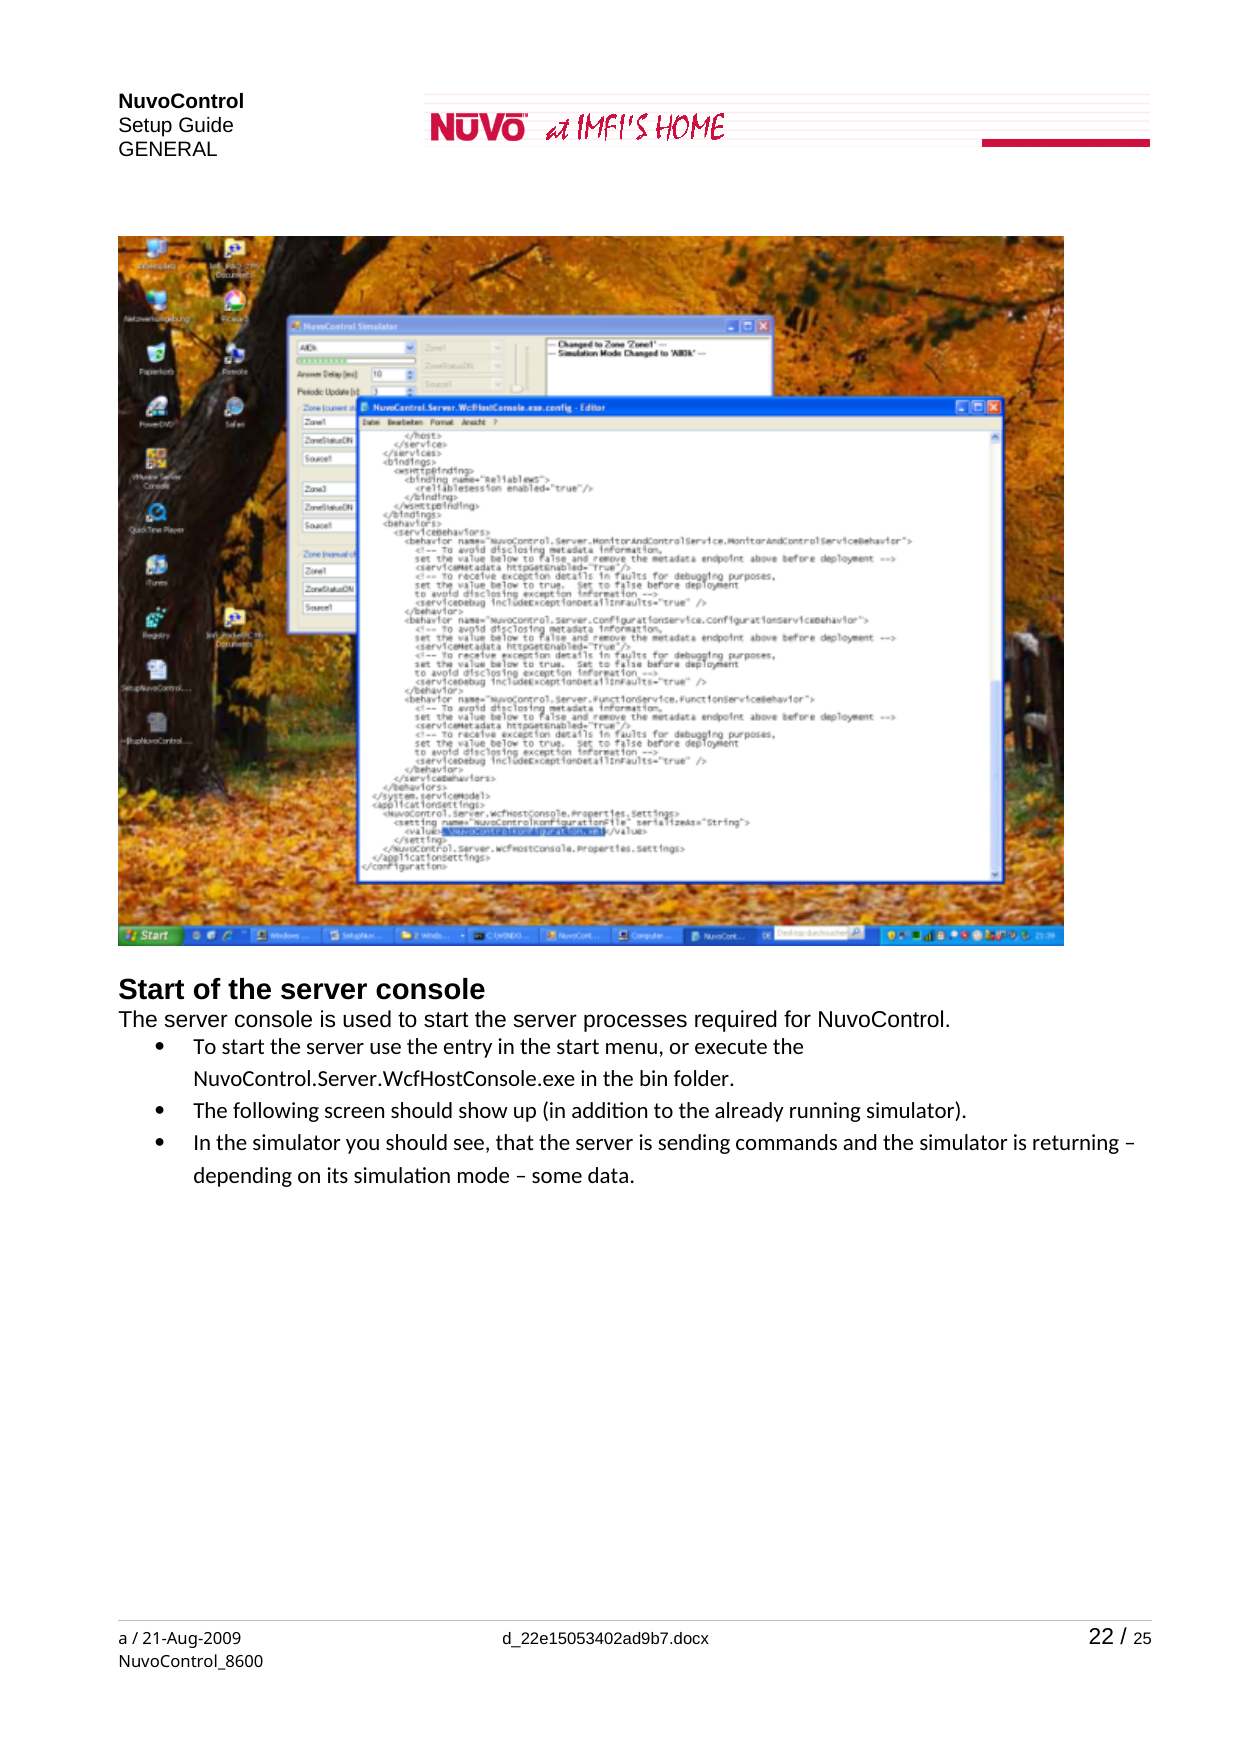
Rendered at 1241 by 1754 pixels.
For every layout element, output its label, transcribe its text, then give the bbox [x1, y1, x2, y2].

text Start of the server console [118, 972, 1152, 1006]
list To start the server use the entry in the start menu, or execute the NuvoControl.Server.WcfHostConsole.exe in the bin folder. [156, 1032, 1152, 1092]
text The server console is used to start the server processes required for NuvoControl. [118, 1006, 1152, 1032]
picture [424, 88, 1150, 147]
list The following screen should show up (in addition to the already running simulator). [156, 1096, 1152, 1124]
picture [118, 236, 1064, 946]
list In the simulator you should see, that the server is sending commands and the simulator is returning – depending on its simulation mode – some data. [156, 1128, 1152, 1189]
